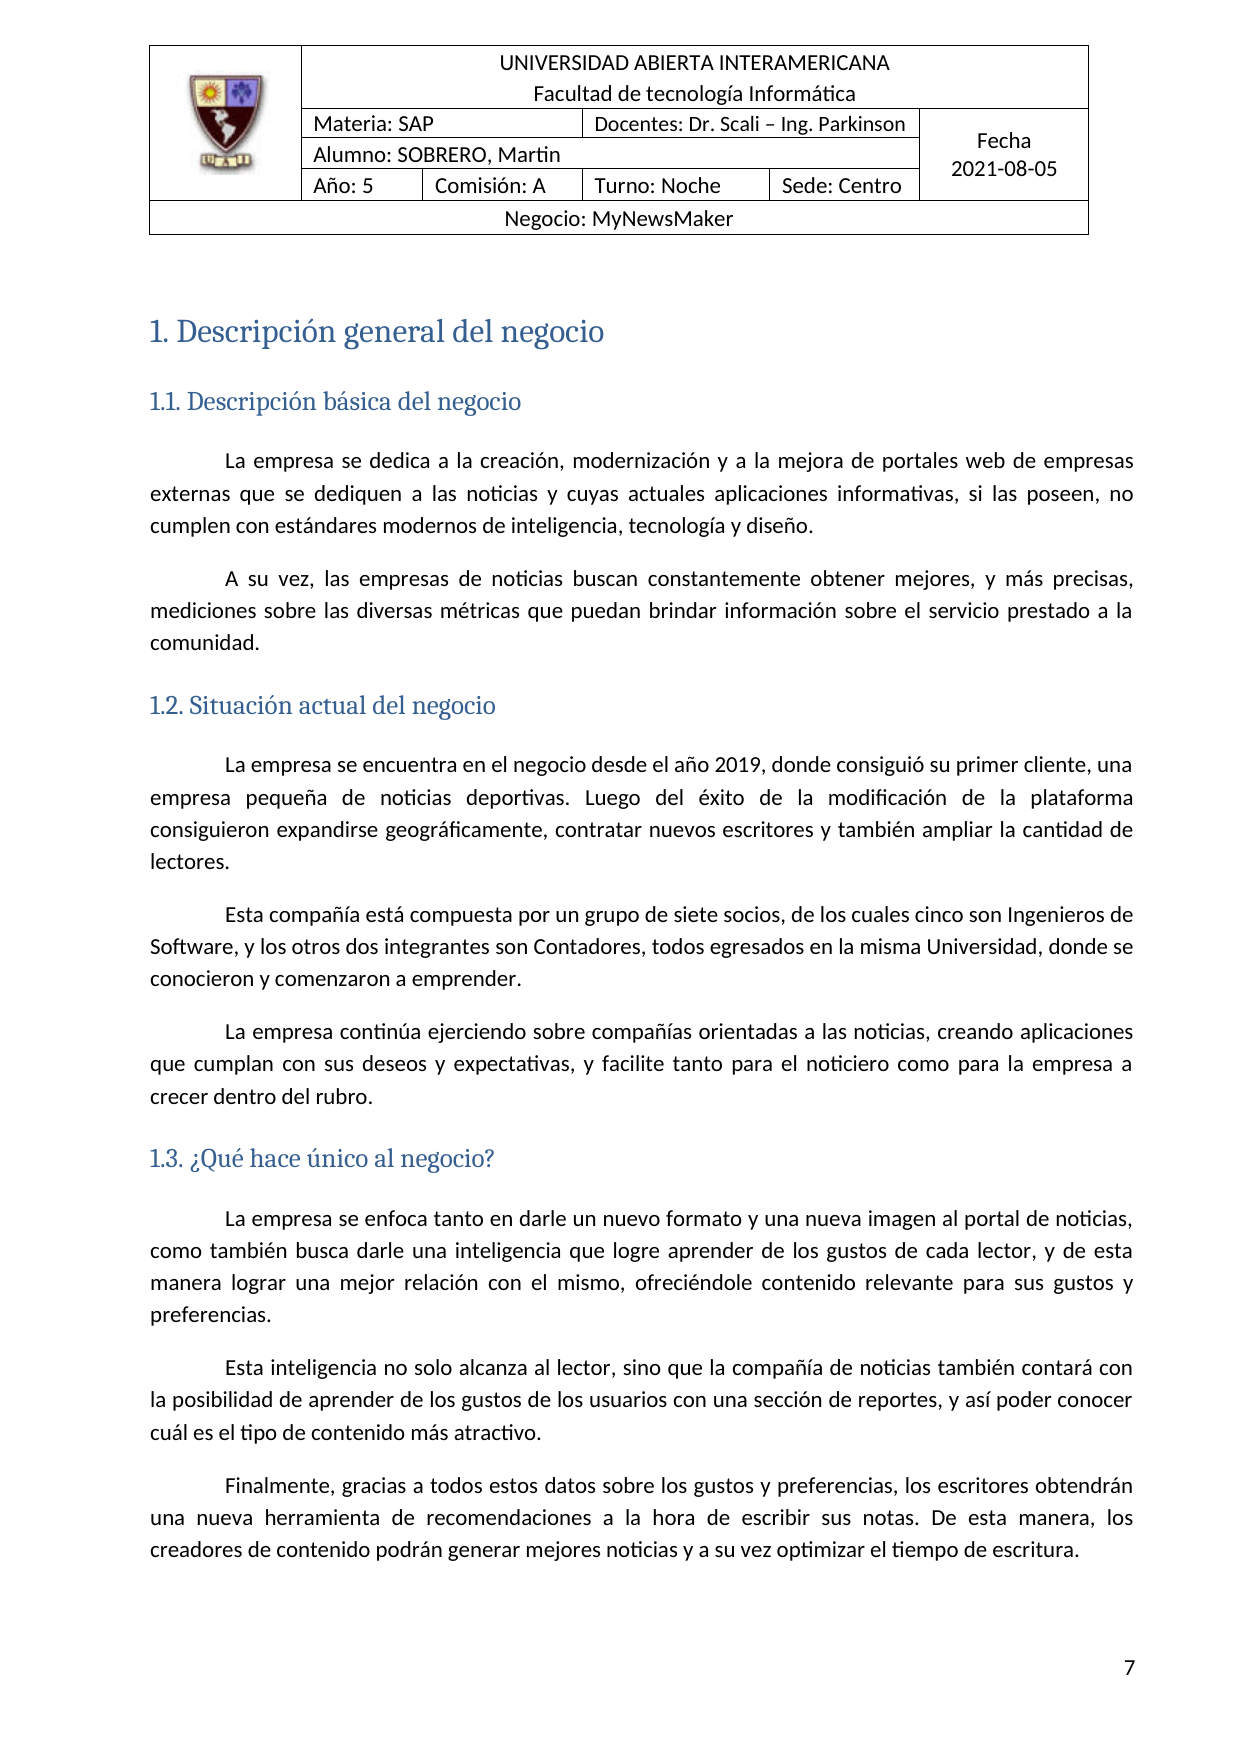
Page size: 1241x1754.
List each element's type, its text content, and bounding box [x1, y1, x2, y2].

text La empresa se enfoca tanto en darle un nuevo formato y una nueva imagen al portal de noticias, como también busca darle una inteligencia que logre aprender de los gustos de cada lector, y de esta manera lograr una mejor relación con el mismo, ofreciéndole contenido relevante para sus gustos y preferencias. [150, 1204, 1135, 1328]
text Esta inteligencia no solo alcanza al lector, sino que la compañía de noticias también contará con la posibilidad de aprender de los gustos de los usuarios con una sección de reportes, y así poder conocer cuál es el tipo de contenido más atractivo. [150, 1353, 1135, 1446]
text A su vez, las empresas de noticias buscan constantemente obtener mejores, y más precisas, mediciones sobre las diversas métricas que puedan brindar información sobre el servicio prestado a la comunidad. [150, 564, 1135, 656]
text Esta compañía está compuesta por un grupo de siete socios, de los cuales cinco son Ingenieros de Software, y los otros dos integrantes son Contadores, todos egresados en la misma Universidad, donde se conocieron y comenzaron a emprender. [150, 900, 1135, 992]
text La empresa se dedica a la creación, modernización y a la mejora de portales web de empresas externas que se dediquen a las noticias y cuyas actuales aplicaciones informativas, si las poseen, no cumplen con estándares modernos de inteligencia, tecnología y diseño. [150, 447, 1135, 539]
subtitle 1.1. Descripción básica del negocio [150, 386, 1135, 417]
subtitle 1. Descripción general del negocio [150, 313, 1135, 351]
picture [175, 67, 276, 180]
text La empresa continúa ejerciendo sobre compañías orientadas a las noticias, creando aplicaciones que cumplan con sus deseos y expectativas, y facilite tanto para el noticiero como para la empresa a crecer dentro del rubro. [150, 1017, 1135, 1110]
text La empresa se encuentra en el negocio desde el año 2019, donde consiguió su primer cliente, una empresa pequeña de noticias deportivas. Luego del éxito de la modificación de la plataforma consiguieron expandirse geográficamente, contratar nuevos escritores y también ampliar la cantidad de lectores. [150, 750, 1135, 875]
subtitle 1.2. Situación actual del negocio [150, 690, 1135, 721]
text Finalmente, gracias a todos estos datos sobre los gustos y preferencias, los escritores obtendrán una nueva herramienta de recomendaciones a la hora de escribir sus notas. De esta manera, los creadores de contenido podrán generar mejores noticias y a su vez optimizar el tiempo de escritura. [150, 1471, 1135, 1563]
subtitle 1.3. ¿Qué hace único al negocio? [150, 1143, 1135, 1174]
